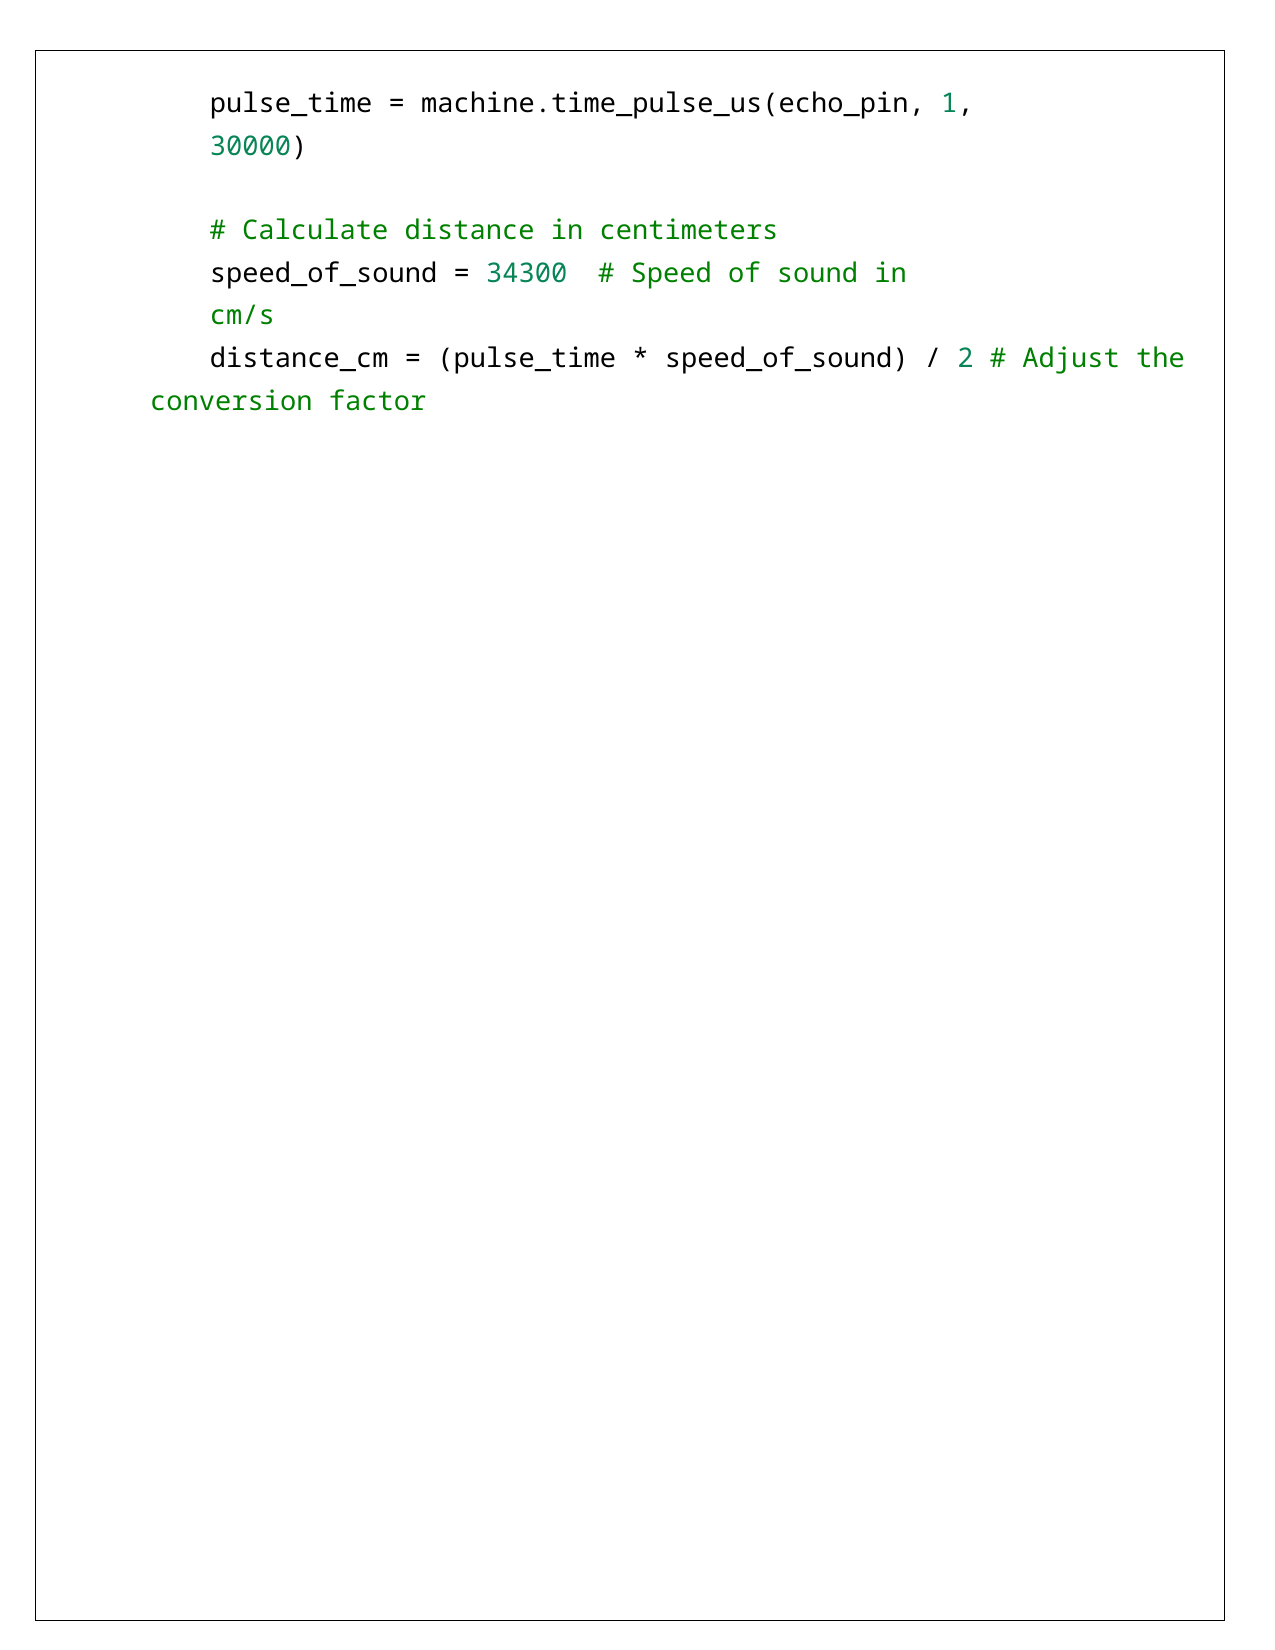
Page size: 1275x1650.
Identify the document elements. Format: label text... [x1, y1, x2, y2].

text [209, 83, 1014, 163]
text distance_cm = (pulse_time * speed_of_sound) / 2 # Adjust the conversion factor [150, 338, 1219, 418]
text # Calculate distance in centimeters speed_of_sound = 34300 # Speed of sound in cm/s [209, 210, 937, 333]
